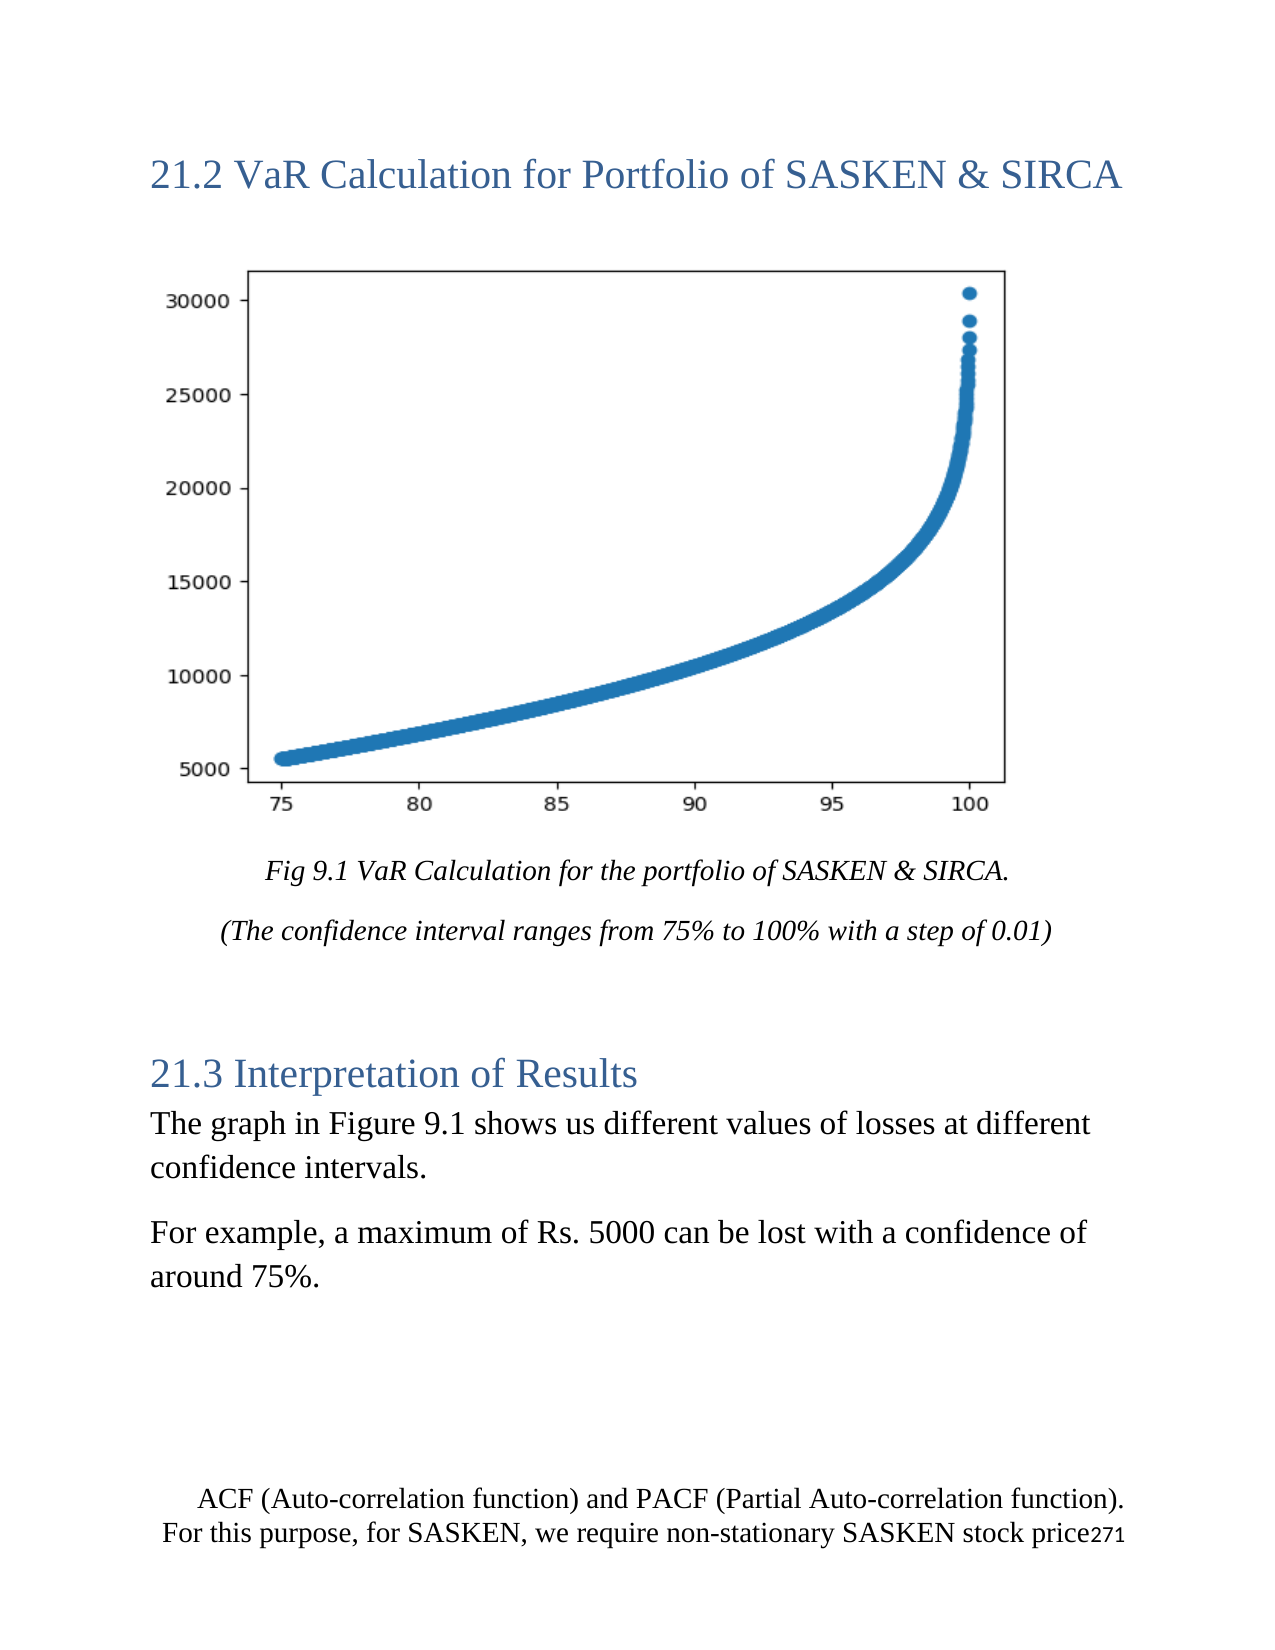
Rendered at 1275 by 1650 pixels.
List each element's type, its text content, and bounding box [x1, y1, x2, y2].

text (The confidence interval ranges from 75% to 100% with a step of 0.01) [150, 913, 1125, 946]
text For example, a maximum of Rs. 5000 can be lost with a confidence of around 75%. [150, 1212, 1125, 1294]
subtitle 21.2 VaR Calculation for Portfolio of SASKEN & SIRCA [150, 150, 1125, 198]
text The graph in Figure 9.1 shows us different values of losses at different confidence intervals. [150, 1103, 1125, 1186]
subtitle 21.3 Interpretation of Results [150, 1048, 1125, 1096]
picture [150, 257, 1018, 829]
text Fig 9.1 VaR Calculation for the portfolio of SASKEN & SIRCA. [150, 853, 1125, 887]
